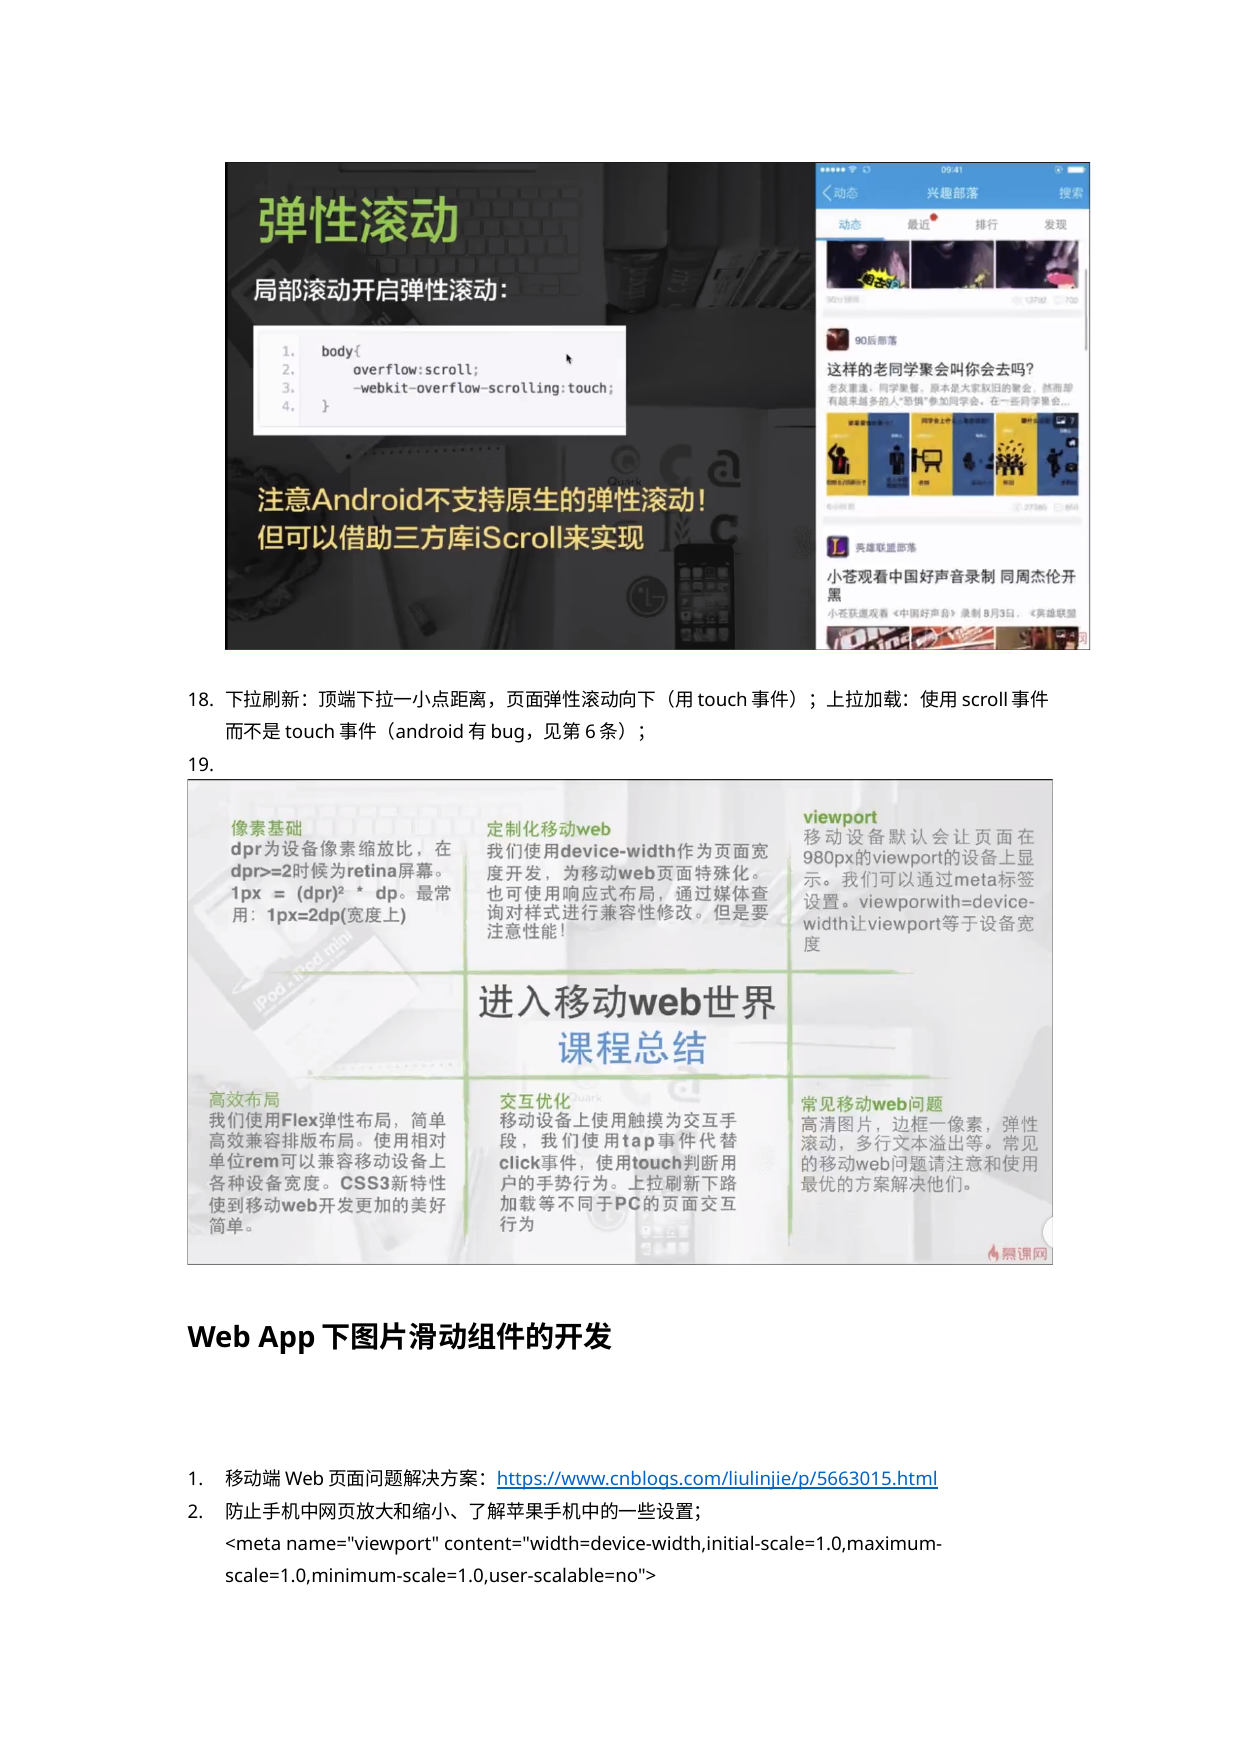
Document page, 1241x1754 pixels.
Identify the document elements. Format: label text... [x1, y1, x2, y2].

picture [225, 162, 1091, 650]
list 下拉刷新：顶端下拉一小点距离，页面弹性滚动向下（用touch事件）；上拉加载：使用scroll事件而不是touch事件（android有bug，见第6条）； [187, 682, 1053, 747]
list 移动端Web页面问题解决方案：https://www.cnblogs.com/liulinjie/p/5663015.html [187, 1461, 1053, 1494]
subtitle Web App下图片滑动组件的开发 [187, 1302, 1053, 1367]
list <meta name="viewport" content="width=device-width,initial-scale=1.0,maximum-scale=1.0,minimum-scale=1.0,user-scalable=no"> [225, 1526, 1053, 1591]
picture [187, 779, 1053, 1265]
list 防止手机中网页放大和缩小、了解苹果手机中的一些设置； [187, 1494, 1053, 1526]
